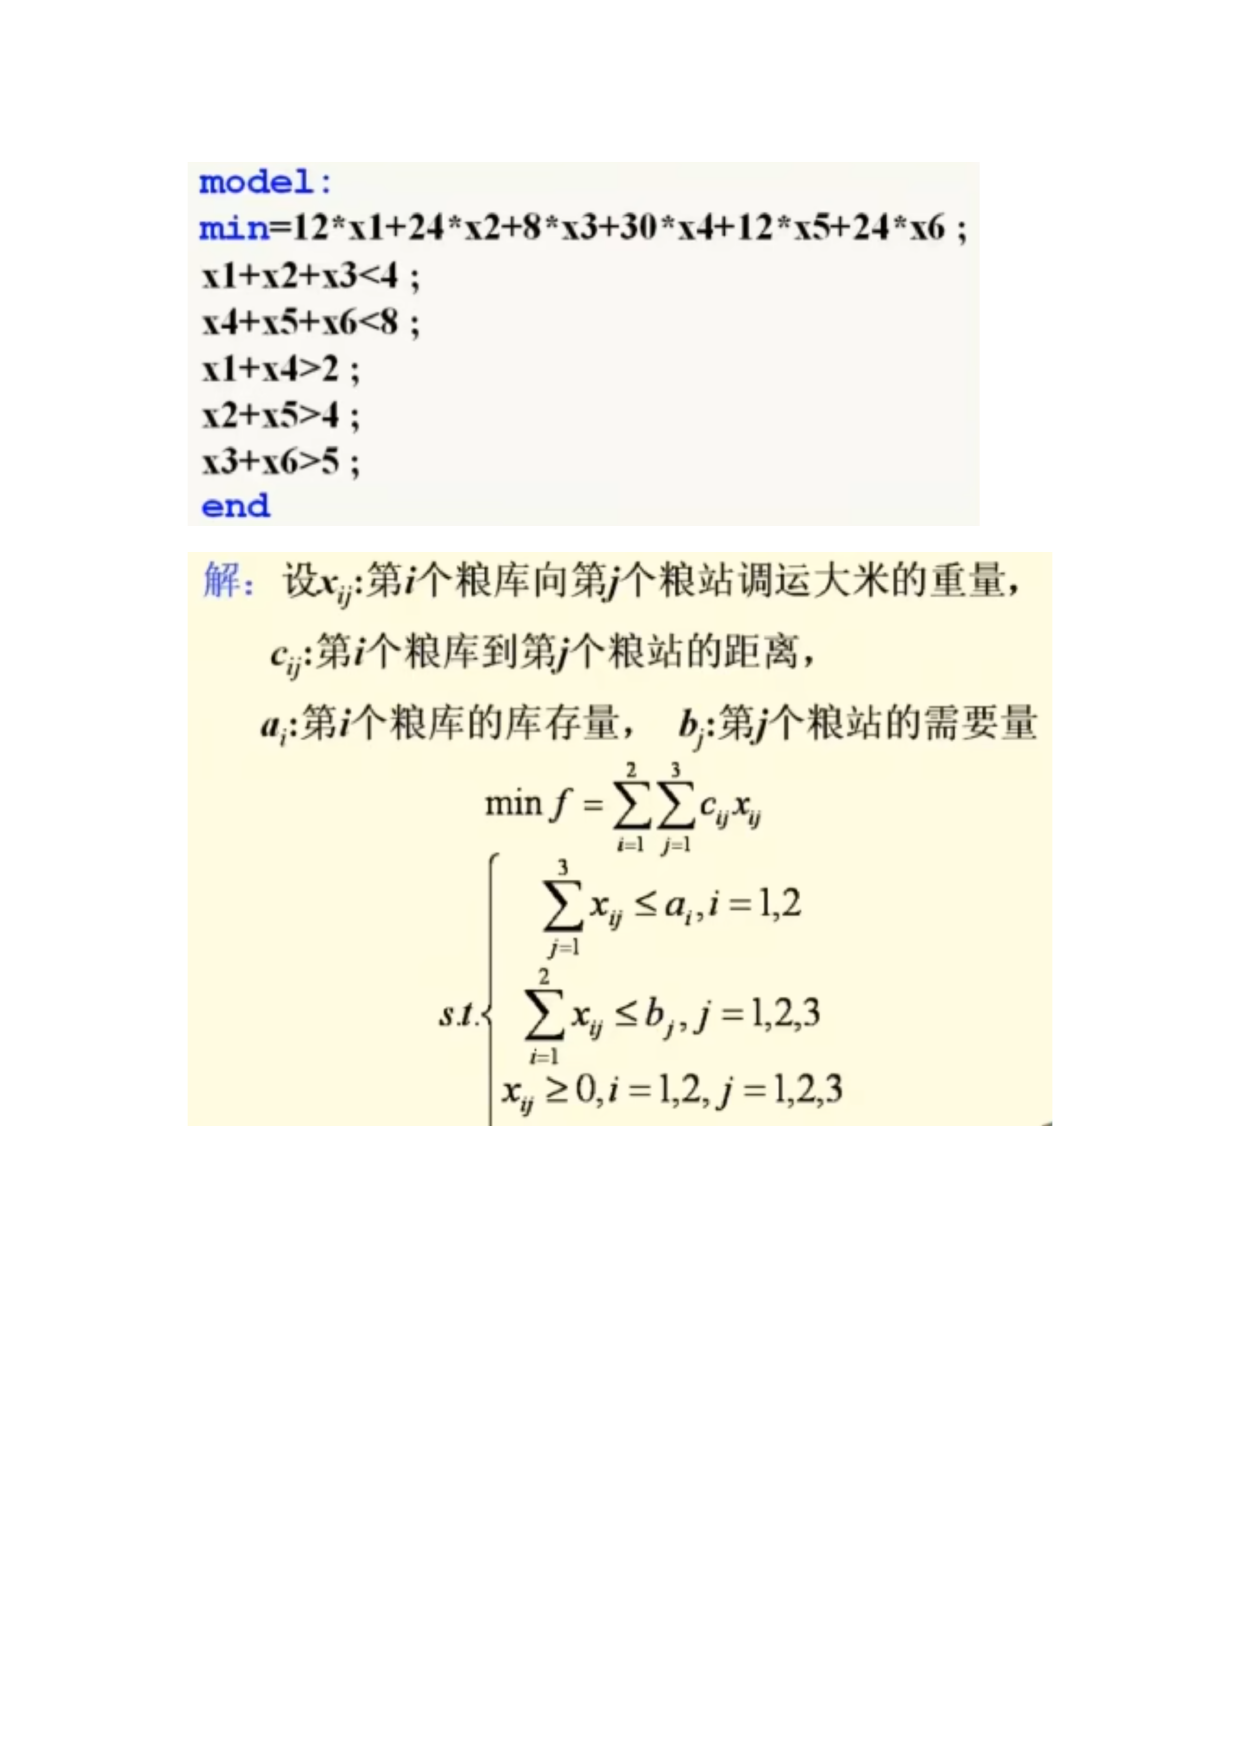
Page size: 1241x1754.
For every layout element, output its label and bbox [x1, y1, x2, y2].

picture [187, 552, 1053, 1126]
picture [187, 162, 980, 526]
